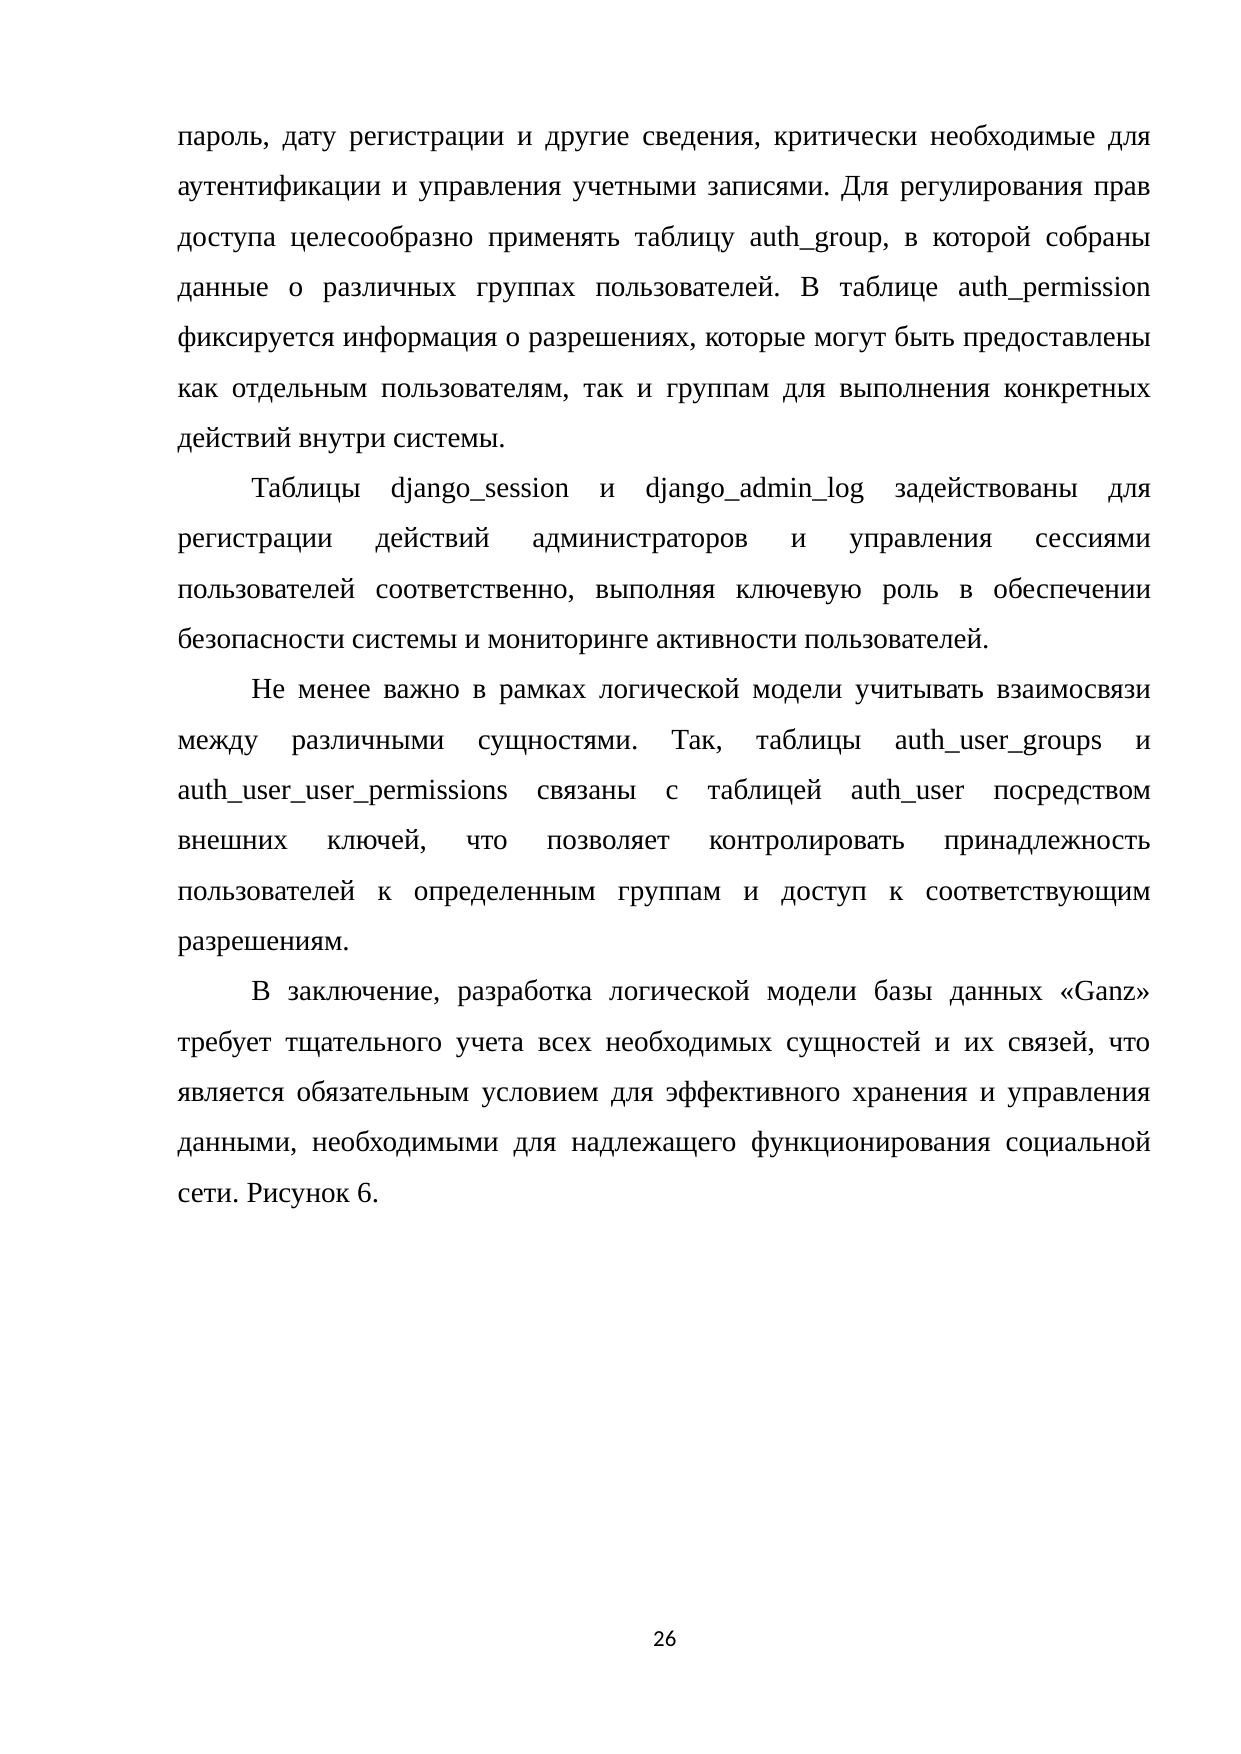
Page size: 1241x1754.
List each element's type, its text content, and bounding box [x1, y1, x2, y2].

text В заключение, разработка логической модели базы данных «Ganz» требует тщательного учета всех необходимых сущностей и их связей, что является обязательным условием для эффективного хранения и управления данными, необходимыми для надлежащего функционирования социальной сети. Рисунок 6. [177, 973, 1152, 1208]
text Не менее важно в рамках логической модели учитывать взаимосвязи между различными сущностями. Так, таблицы auth_user_groups и auth_user_user_permissions связаны с таблицей auth_user посредством внешних ключей, что позволяет контролировать принадлежность пользователей к определенным группам и доступ к соответствующим разрешениям. [177, 672, 1152, 957]
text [177, 118, 1152, 453]
text Таблицы django_session и django_admin_log задействованы для регистрации действий администраторов и управления сессиями пользователей соответственно, выполняя ключевую роль в обеспечении безопасности системы и мониторинге активности пользователей. [177, 470, 1152, 655]
